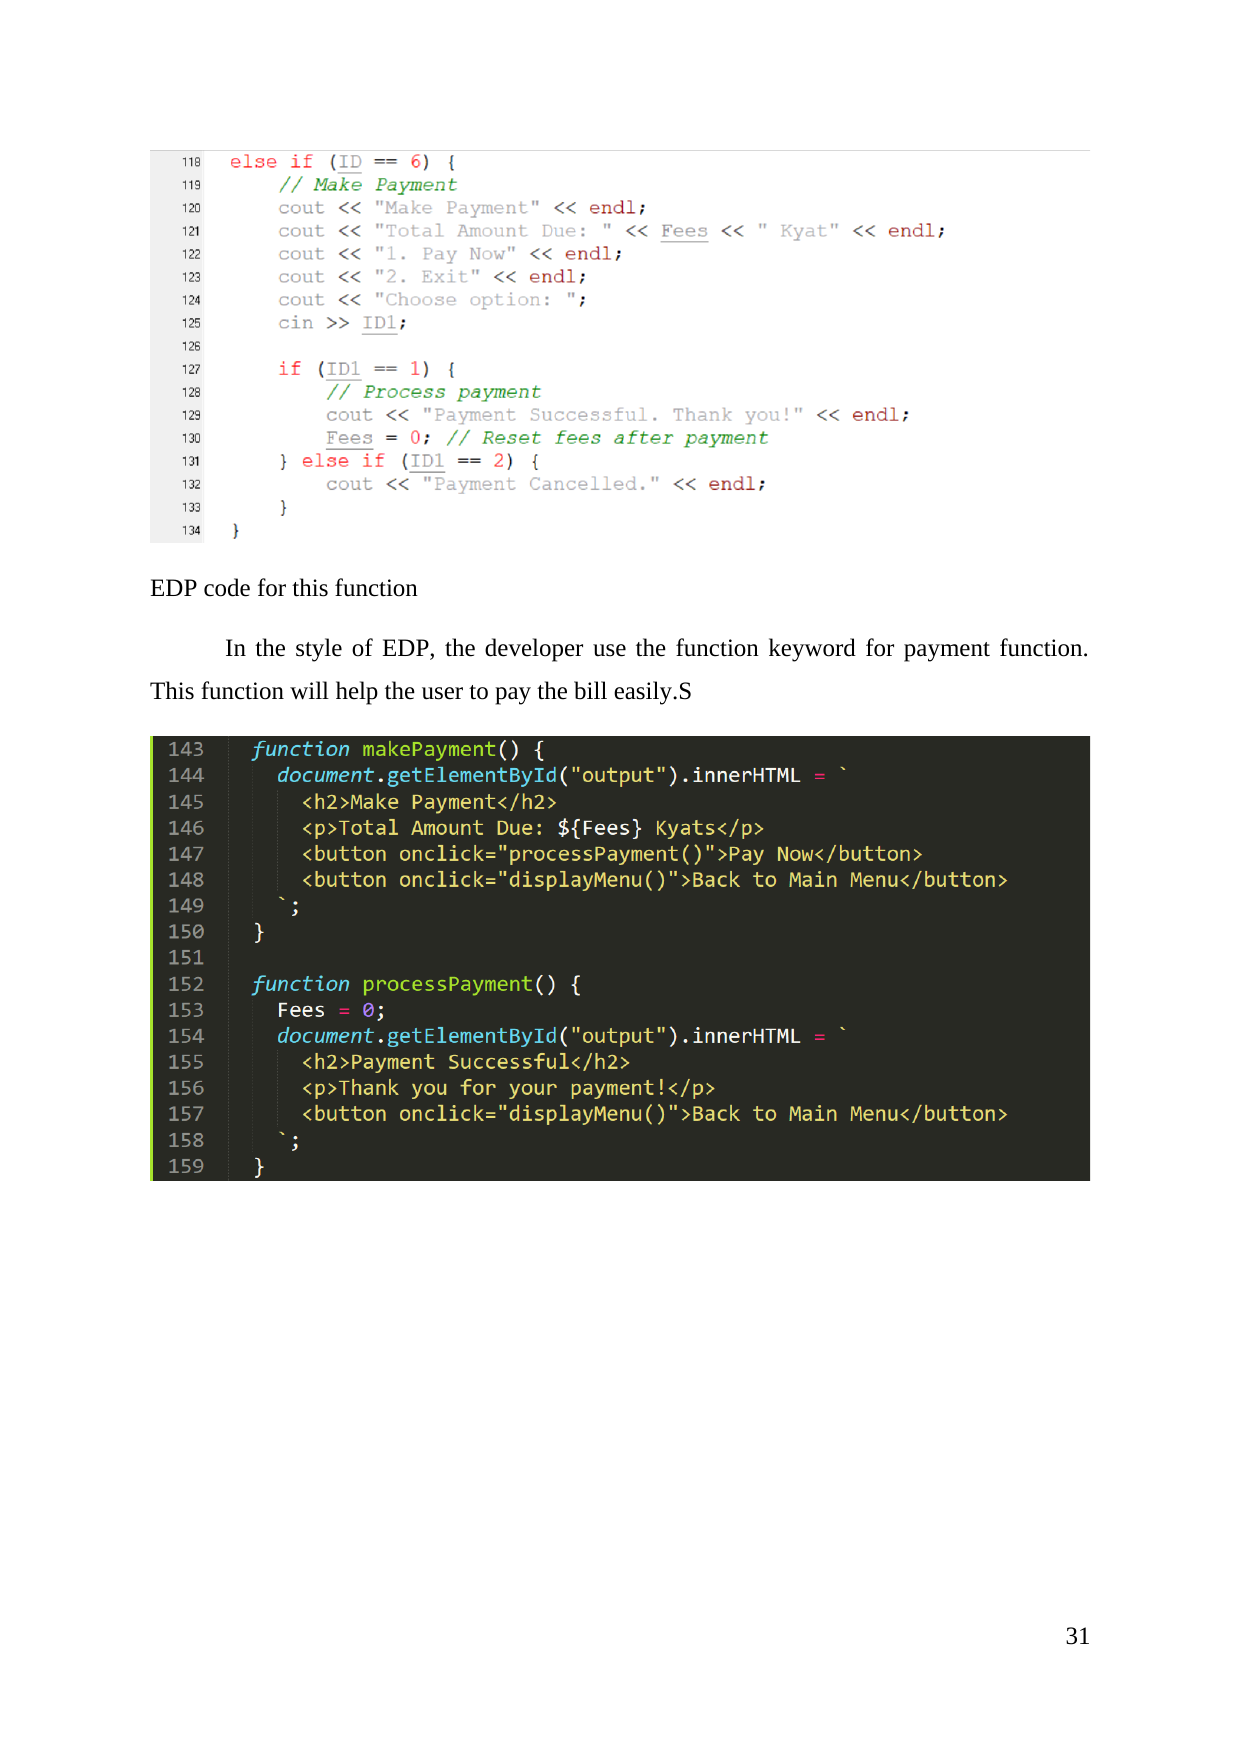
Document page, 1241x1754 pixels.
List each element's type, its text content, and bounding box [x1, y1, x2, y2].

text In the style of EDP, the developer use the function keyword for payment function. This function will help the user to pay the bill easily.S [150, 633, 1090, 705]
picture [150, 150, 1091, 543]
picture [150, 736, 1091, 1181]
text EDP code for this function [150, 573, 1090, 602]
